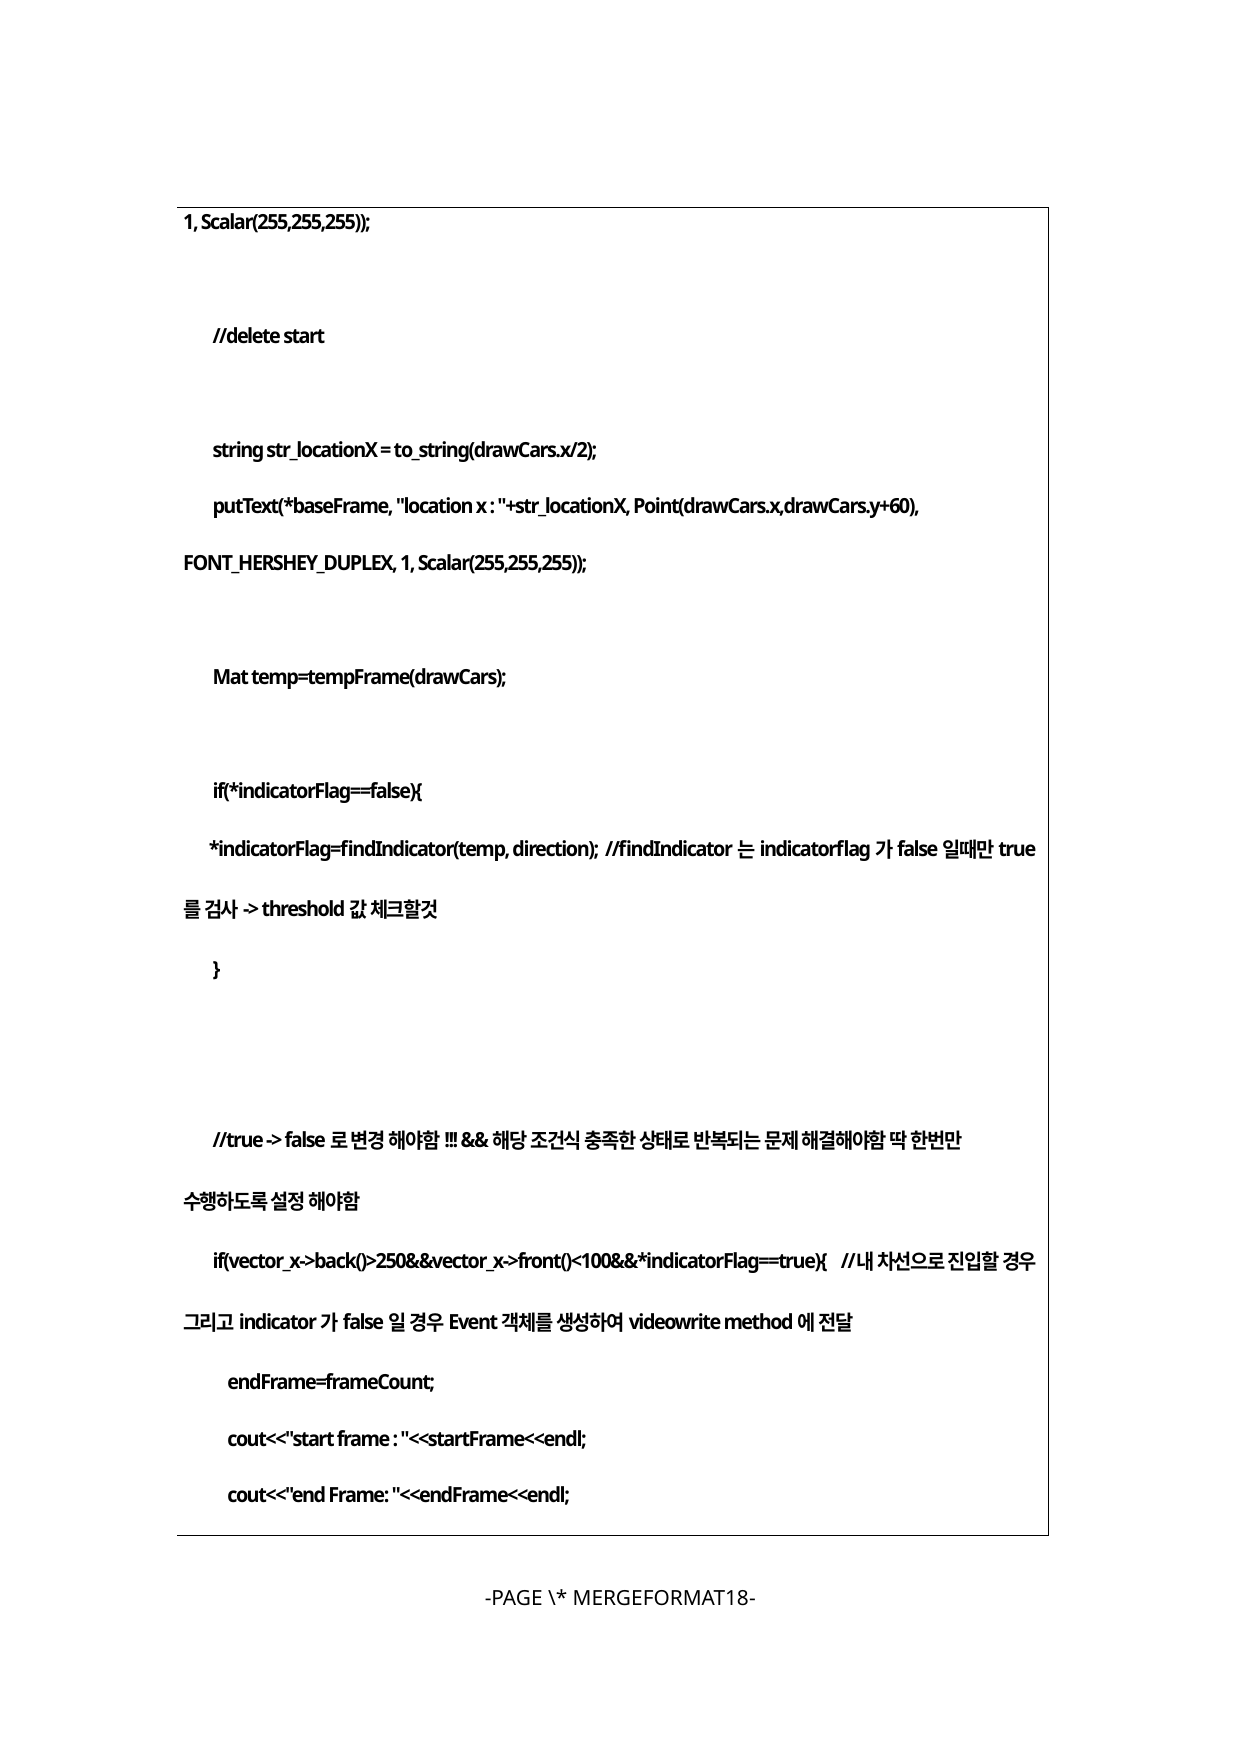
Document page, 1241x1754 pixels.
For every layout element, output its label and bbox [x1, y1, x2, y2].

table_cell [177, 208, 1048, 1535]
